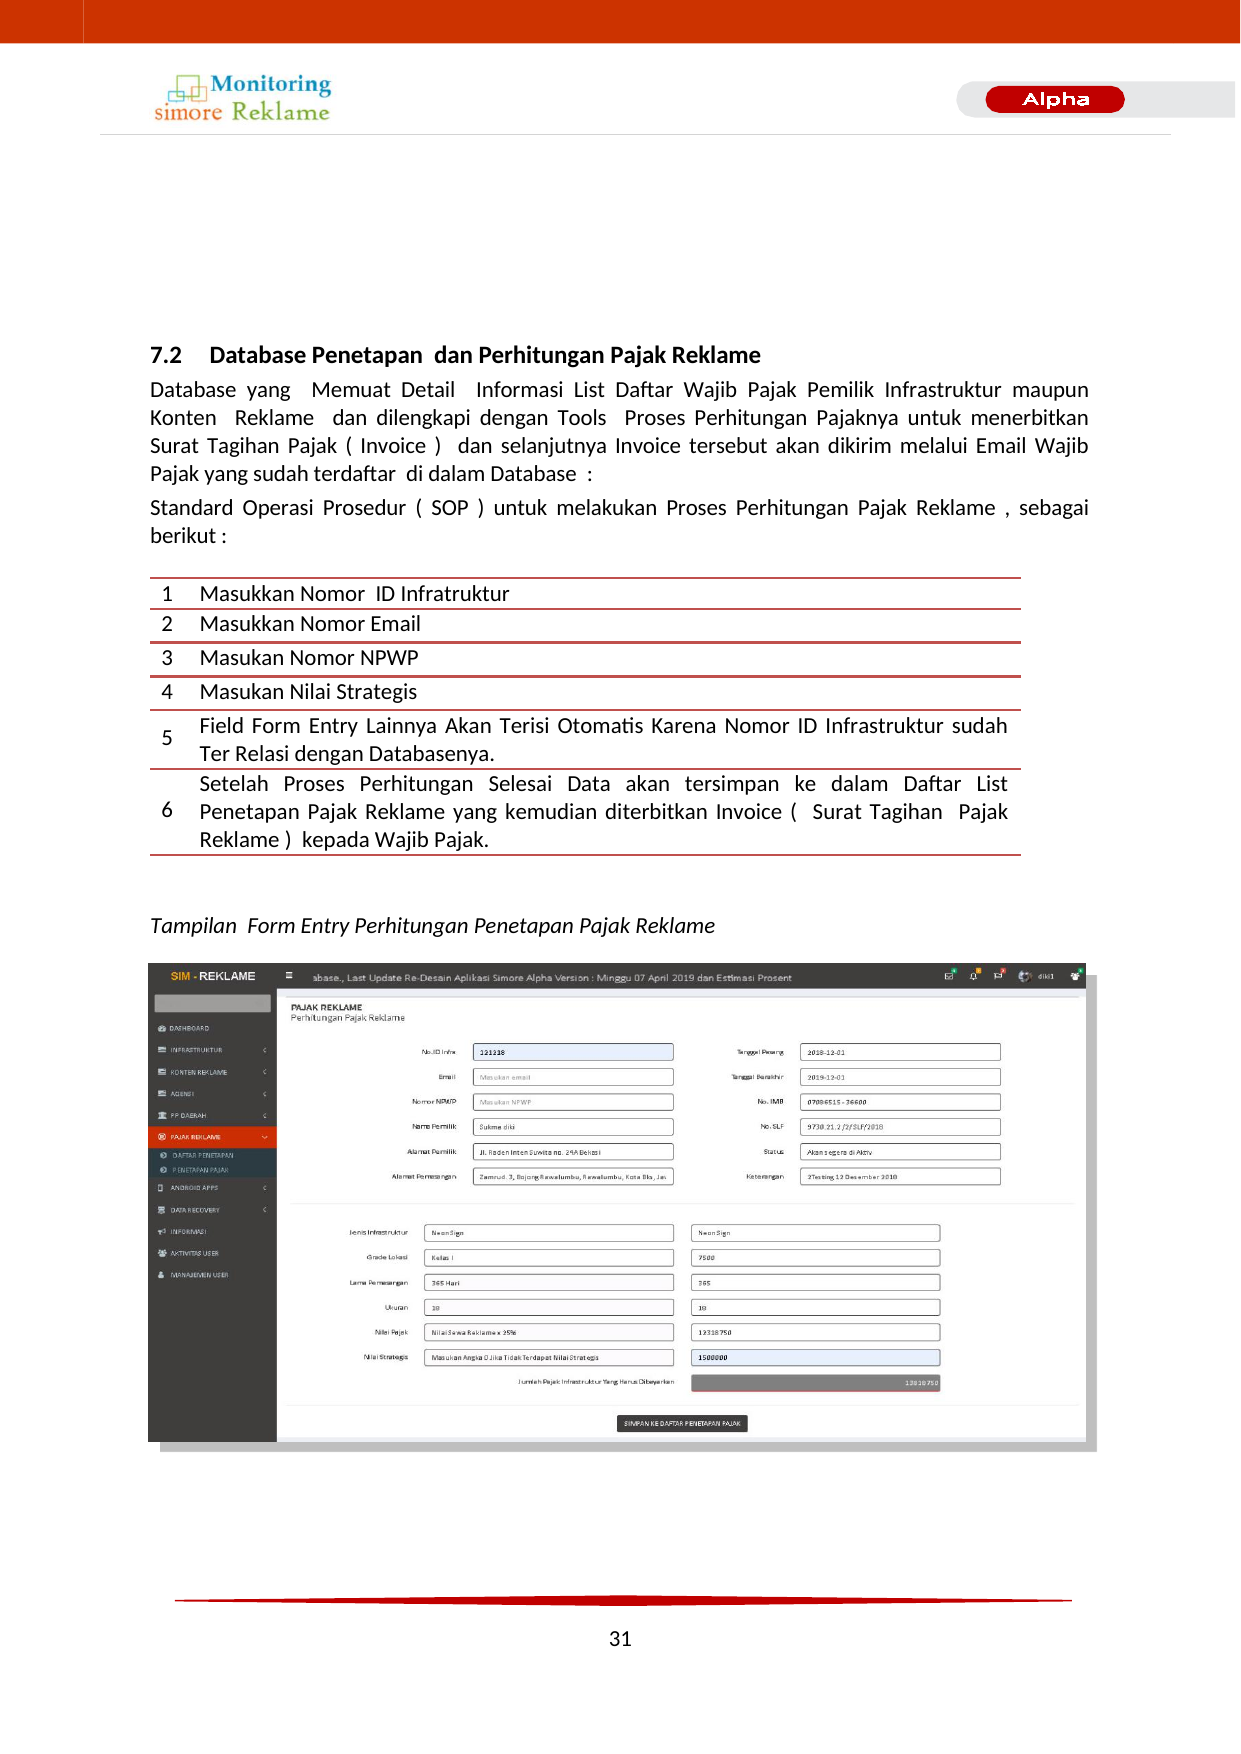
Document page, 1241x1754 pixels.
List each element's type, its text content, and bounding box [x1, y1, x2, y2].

table_cell 6 [150, 770, 188, 853]
picture [148, 963, 1086, 1442]
table_cell Masukkan Nomor Email [188, 610, 1021, 641]
subtitle 7.2 Database Penetapan dan Perhitungan Pajak Reklame [150, 339, 1090, 369]
table_cell Masukan Nomor NPWP [188, 644, 1021, 675]
table_cell Field Form Entry Lainnya Akan Terisi Otomatis Karena Nomor ID Infrastruktur sudah Ter Relasi dengan Databasenya. [188, 711, 1021, 767]
table_cell 4 [150, 678, 188, 709]
text Database yang Memuat Detail Informasi List Daftar Wajib Pajak Pemilik Infrastruktur maupun Konten Reklame dan dilengkapi dengan Tools Proses Perhitungan Pajaknya untuk menerbitkan Surat Tagihan Pajak ( Invoice ) dan selanjutnya Invoice tersebut akan dikirim melalui Email Wajib Pajak yang sudah terdaftar di dalam Database : [150, 375, 1090, 487]
text Standard Operasi Prosedur ( SOP ) untuk melakukan Proses Perhitungan Pajak Reklame , sebagai berikut : [150, 493, 1090, 549]
picture [149, 63, 339, 128]
table_cell Setelah Proses Perhitungan Selesai Data akan tersimpan ke dalam Daftar List Penetapan Pajak Reklame yang kemudian diterbitkan Invoice ( Surat Tagihan Pajak Reklame ) kepada Wajib Pajak. [188, 770, 1021, 853]
table_header 1 [150, 579, 188, 607]
table_cell 5 [150, 711, 188, 767]
text Tampilan Form Entry Perhitungan Penetapan Pajak Reklame [150, 912, 1090, 940]
table_cell 3 [150, 644, 188, 675]
table_cell Masukan Nilai Strategis [188, 678, 1021, 709]
table_header Masukkan Nomor ID Infratruktur [188, 579, 1021, 607]
table_cell 2 [150, 610, 188, 641]
